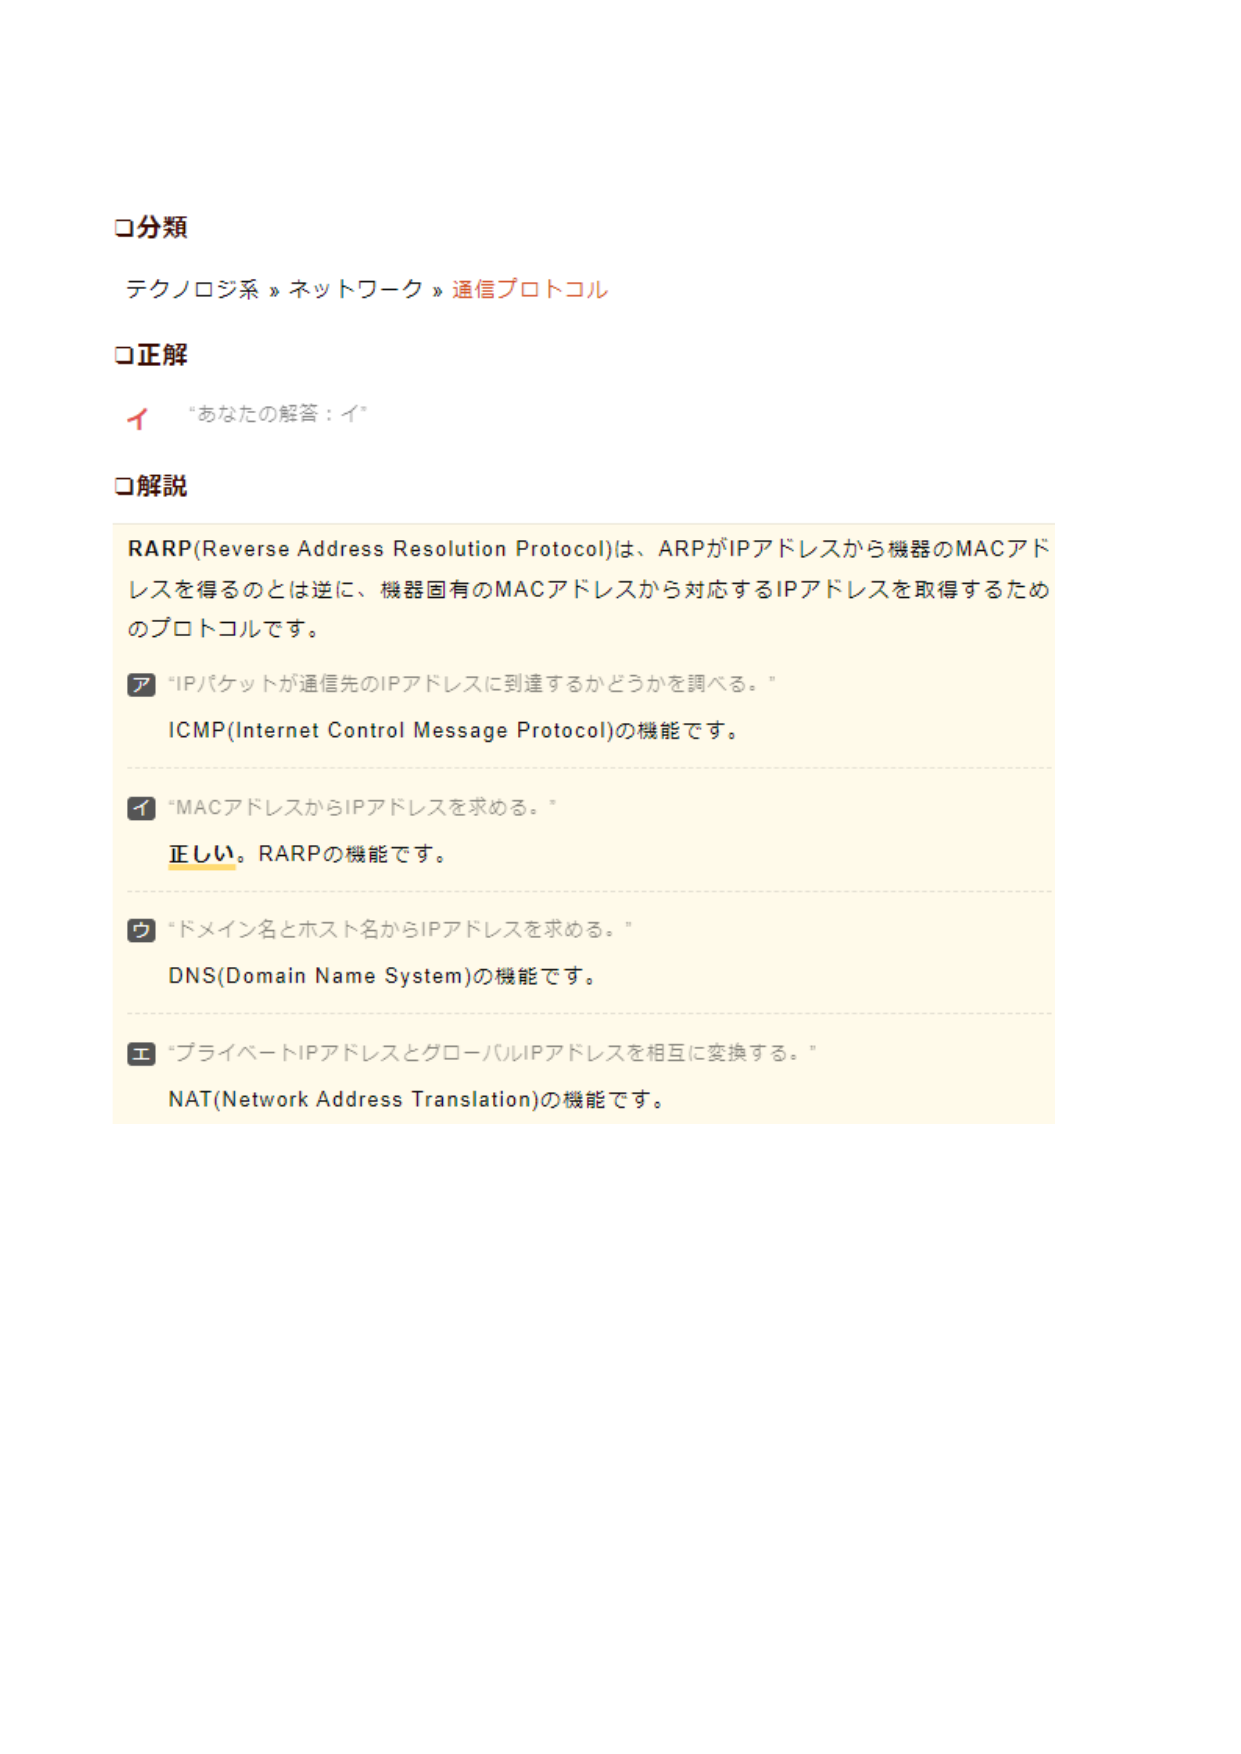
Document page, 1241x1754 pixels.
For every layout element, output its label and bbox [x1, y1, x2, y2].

picture [112, 464, 1055, 1124]
picture [112, 202, 793, 446]
